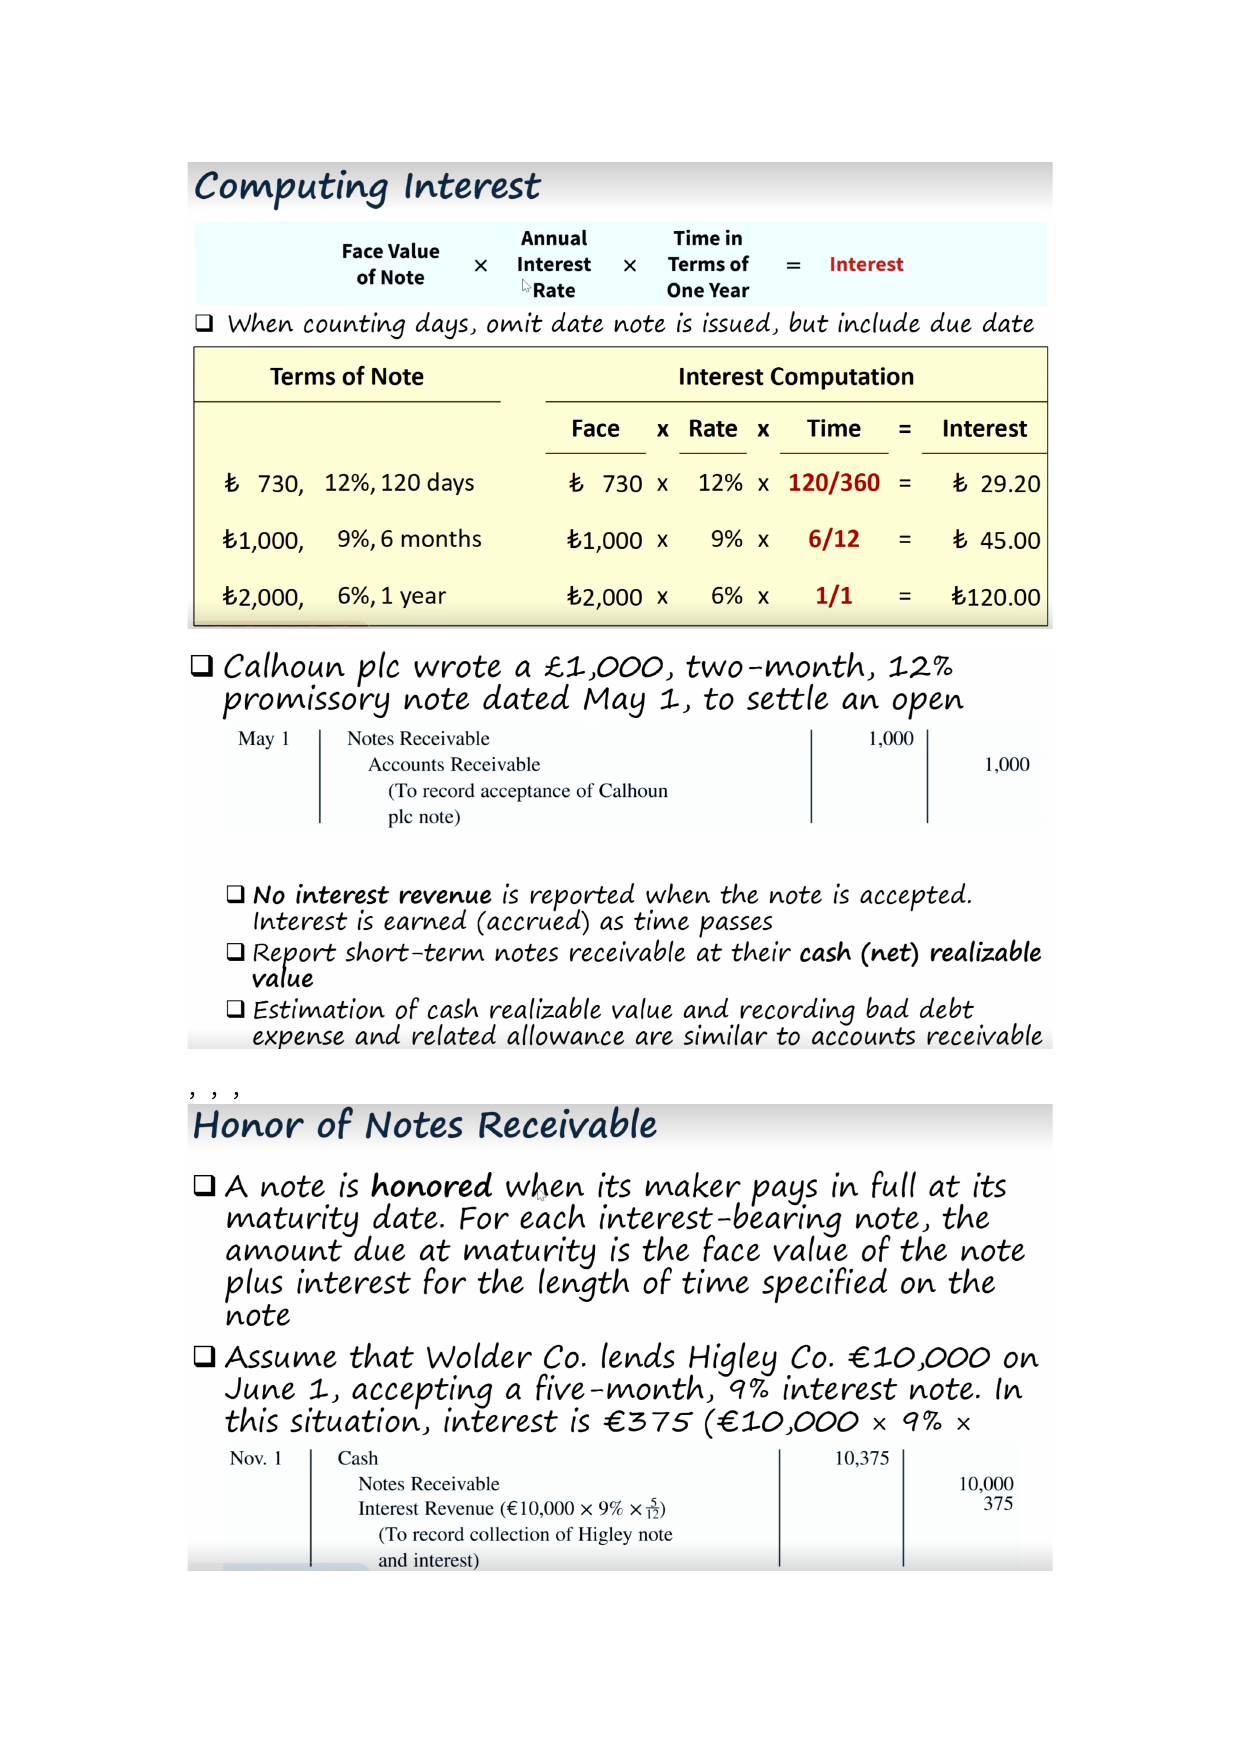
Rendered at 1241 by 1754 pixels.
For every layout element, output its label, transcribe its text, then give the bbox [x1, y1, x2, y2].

picture [187, 649, 1053, 1049]
picture [187, 162, 1053, 629]
text ，，， [187, 1072, 1053, 1104]
picture [187, 1104, 1053, 1571]
